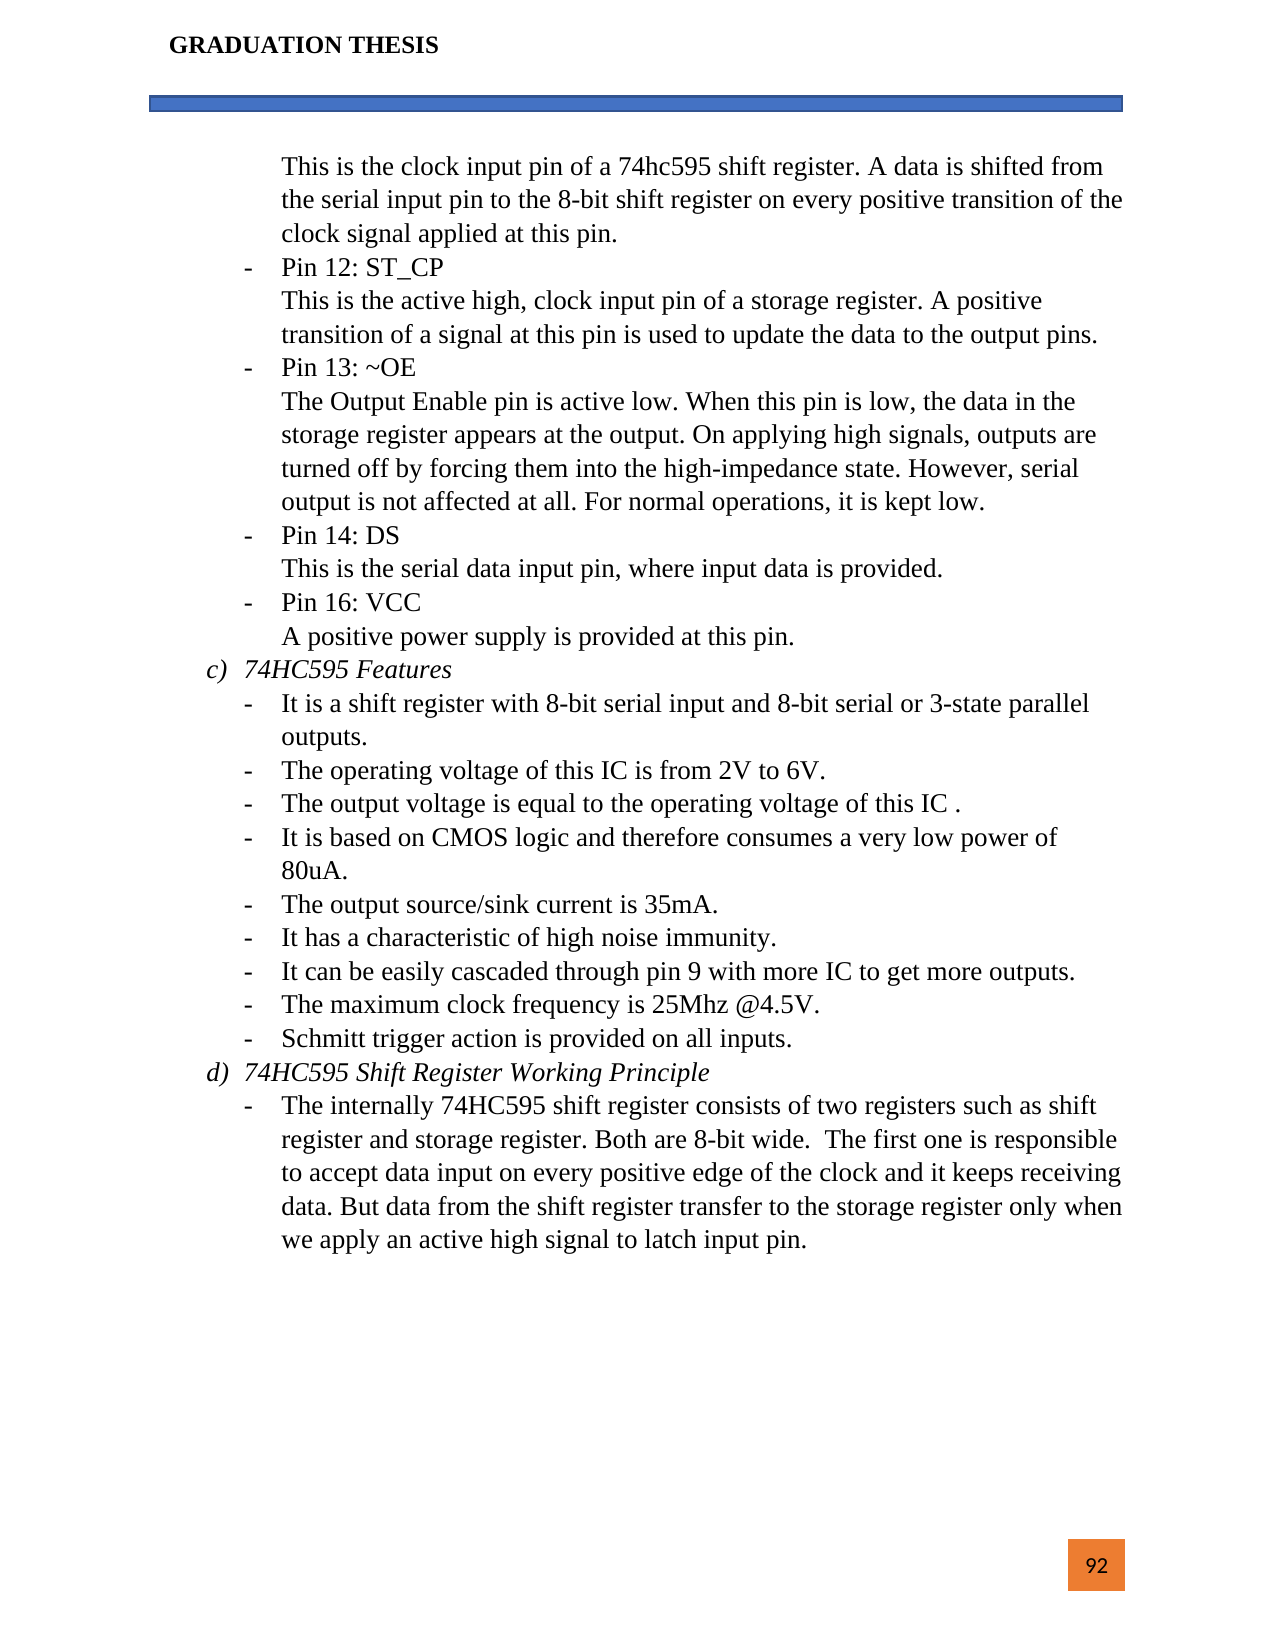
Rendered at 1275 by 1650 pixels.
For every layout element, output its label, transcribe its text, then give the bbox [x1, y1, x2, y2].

list The Output Enable pin is active low. When this pin is low, the data in the storage register appears at the output. On applying high signals, outputs are turned off by forcing them into the high-impedance state. However, serial output is not affected at all. For normal operations, it is kept low. [281, 385, 1125, 517]
list The output voltage is equal to the operating voltage of this IC . [244, 787, 1125, 818]
list Pin 13: ~OE [244, 351, 1125, 382]
list Pin 16: VCC [244, 586, 1125, 617]
list It can be easily cascaded through pin 9 with more IC to get more outputs. [244, 955, 1125, 986]
list It is based on CMOS logic and therefore consumes a very low power of 80uA. [244, 821, 1125, 886]
list The operating voltage of this IC is from 2V to 6V. [244, 754, 1125, 785]
list This is the active high, clock input pin of a storage register. A positive transition of a signal at this pin is used to update the data to the output pins. [281, 284, 1125, 349]
list 74HC595 Shift Register Working Principle [206, 1056, 1125, 1087]
list Pin 14: DS [244, 519, 1125, 550]
list Schmitt trigger action is provided on all inputs. [244, 1022, 1125, 1053]
list Pin 12: ST_CP [244, 251, 1125, 282]
list It is a shift register with 8-bit serial input and 8-bit serial or 3-state parallel outputs. [244, 687, 1125, 751]
list It has a characteristic of high noise immunity. [244, 921, 1125, 953]
list 74HC595 Features [206, 653, 1125, 684]
list The internally 74HC595 shift register consists of two registers such as shift register and storage register. Both are 8-bit wide. The first one is responsible to accept data input on every positive edge of the clock and it keeps receiving data. But data from the shift register transfer to the storage register only when we apply an active high signal to latch input pin. [244, 1089, 1125, 1254]
list The maximum clock frequency is 25Mhz @4.5V. [244, 988, 1125, 1020]
list This is the clock input pin of a 74hc595 shift register. A data is shifted from the serial input pin to the 8-bit shift register on every positive transition of the clock signal applied at this pin. [281, 150, 1125, 248]
list A positive power supply is provided at this pin. [281, 619, 1125, 651]
list The output source/sink current is 35mA. [244, 888, 1125, 919]
list This is the serial data input pin, where input data is provided. [281, 552, 1125, 584]
